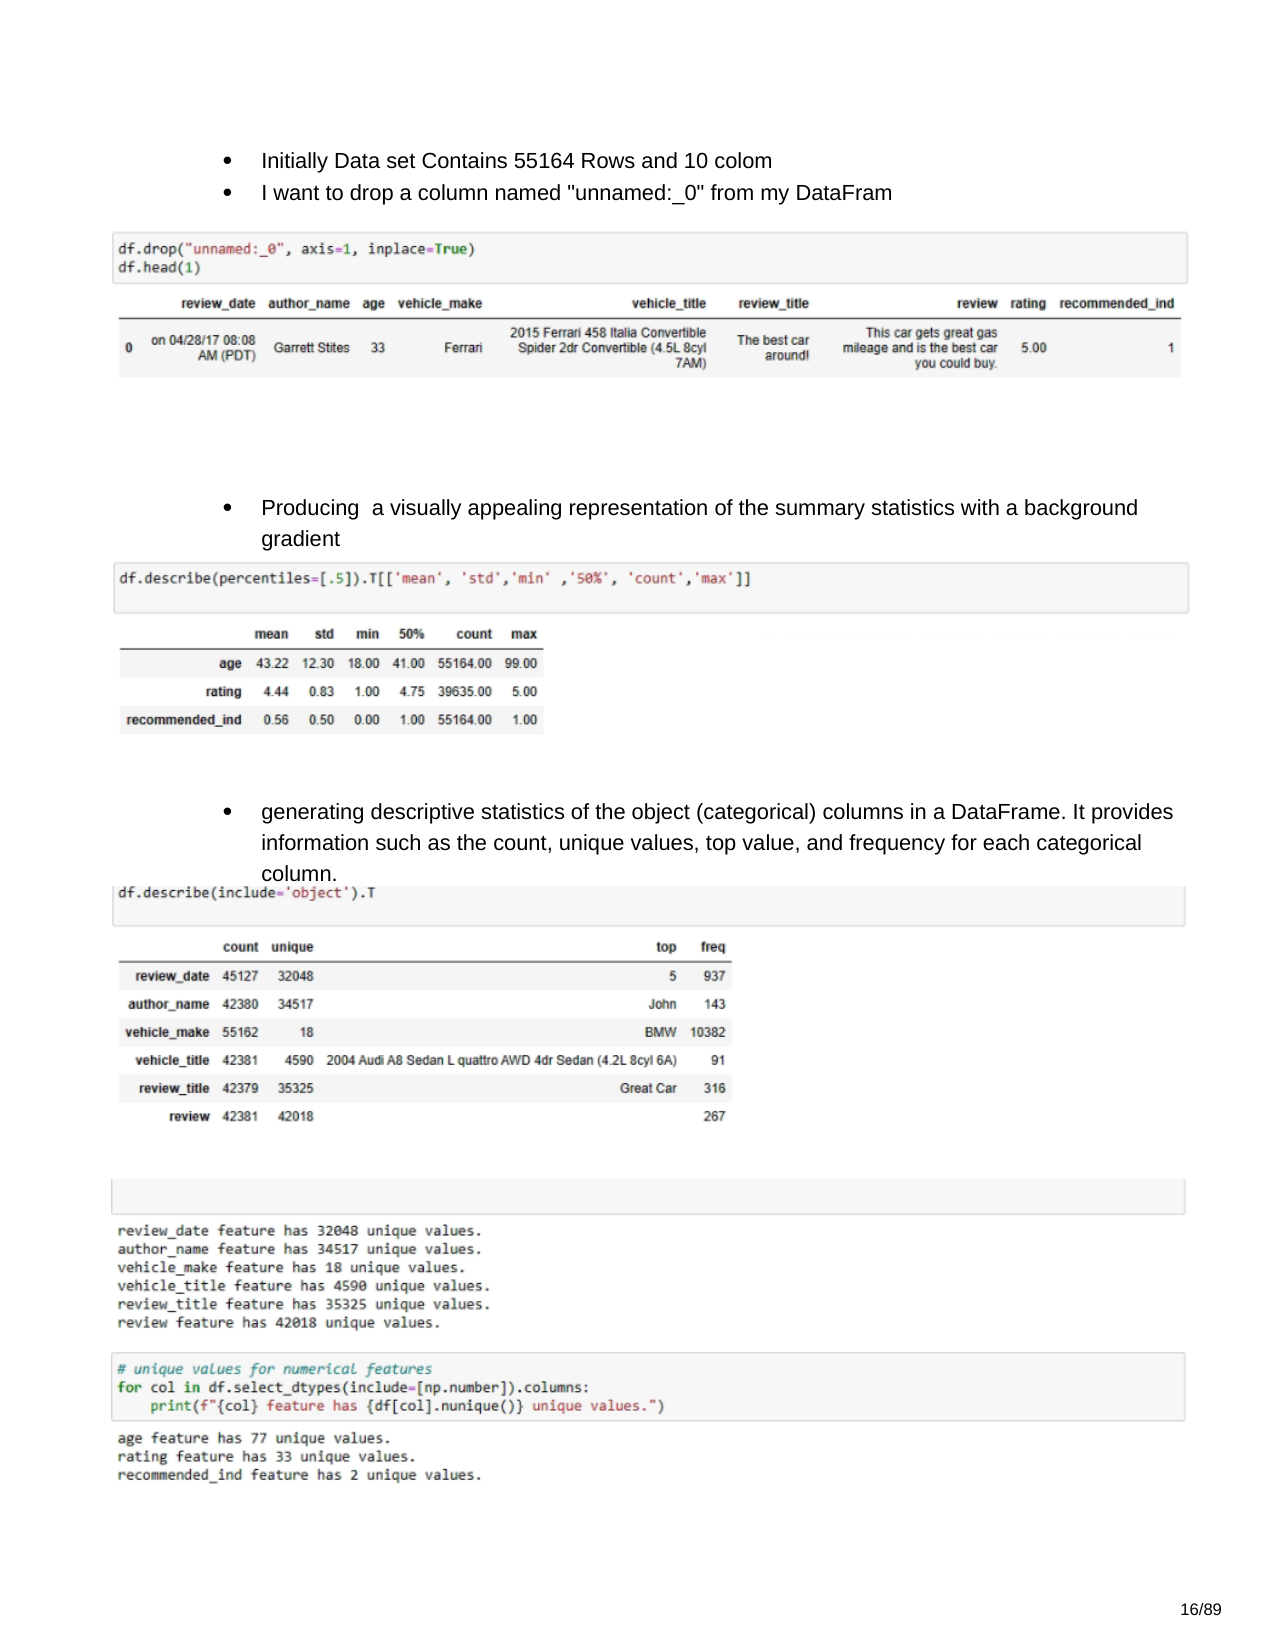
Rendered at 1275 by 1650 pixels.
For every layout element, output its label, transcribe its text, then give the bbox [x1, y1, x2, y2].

list Initially Data set Contains 55164 Rows and 10 colom [223, 148, 1175, 173]
picture [110, 230, 1192, 384]
picture [110, 1179, 1192, 1486]
list I want to drop a column named "unnamed:_0" from my DataFram [223, 179, 1175, 205]
picture [110, 558, 1192, 744]
picture [110, 886, 1192, 1133]
list Producing a visually appealing representation of the summary statistics with a background gradient [223, 494, 1175, 551]
list generating descriptive statistics of the object (categorical) columns in a DataFrame. It provides information such as the count, unique values, top value, and frequency for each categorical column. [223, 799, 1175, 886]
